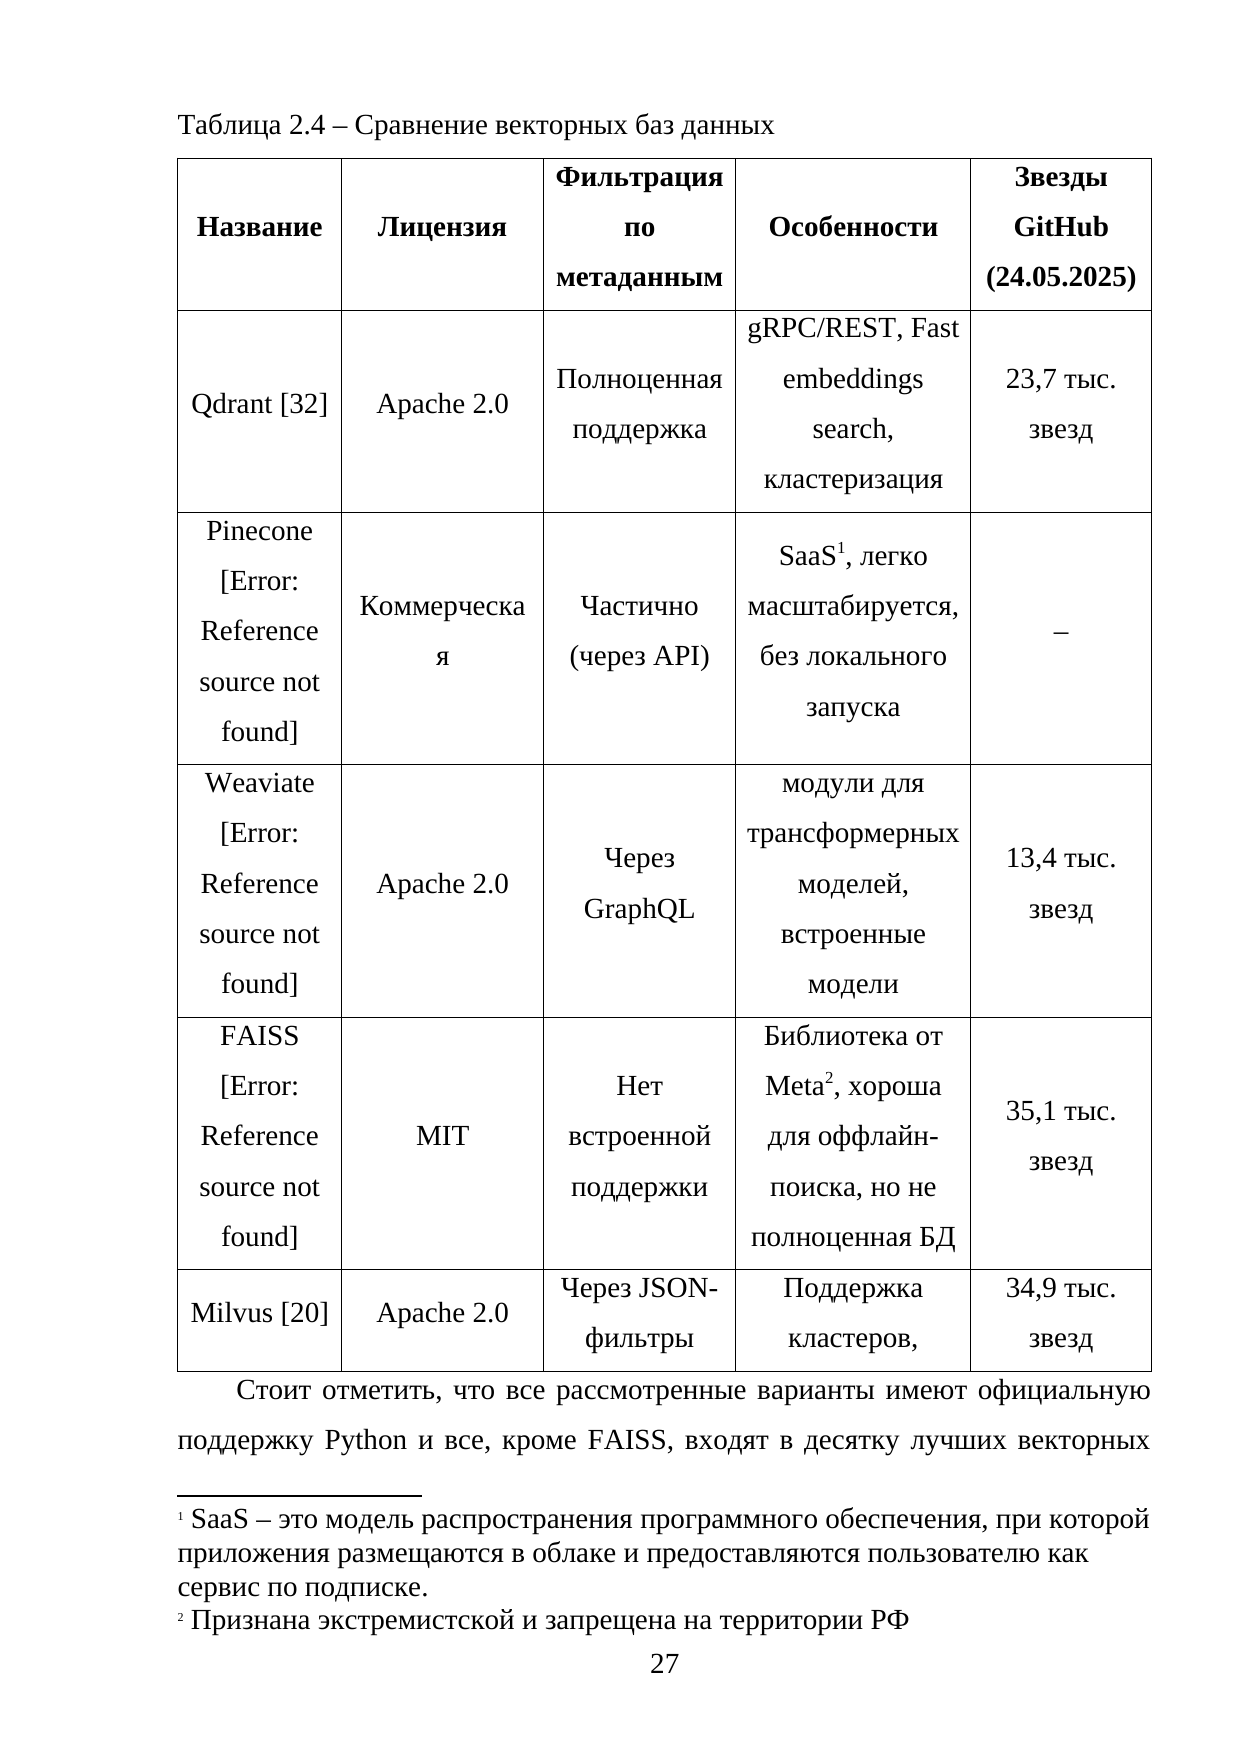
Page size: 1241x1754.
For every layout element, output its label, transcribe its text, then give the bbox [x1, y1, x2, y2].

table_cell модули для трансформерных моделей, встроенные модели [736, 765, 970, 1017]
table_cell Библиотека от Meta, хороша для оффлайн-поиска, но не полноценная БД [736, 1018, 970, 1269]
table_header Название [178, 159, 341, 309]
table_cell Через GraphQL [544, 765, 735, 1017]
table_cell Через JSON-фильтры [544, 1270, 735, 1371]
text Таблица 2.4 – Сравнение векторных баз данных [177, 107, 1152, 141]
table_header Лицензия [342, 159, 543, 309]
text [177, 1372, 1152, 1456]
table_cell 23,7 тыс. звезд [971, 311, 1151, 512]
table_cell SaaS, легко масштабируется, без локального запуска [736, 513, 970, 764]
table_cell Apache 2.0 [342, 311, 543, 512]
table_cell gRPC/REST, Fast embeddings search, кластеризация [736, 311, 970, 512]
table_cell – [971, 513, 1151, 764]
table_cell Полноценная поддержка [544, 311, 735, 512]
table_cell Apache 2.0 [342, 765, 543, 1017]
table_cell 35,1 тыс. звезд [971, 1018, 1151, 1269]
table_cell Коммерческая [342, 513, 543, 764]
table_cell Qdrant [32] [178, 311, 341, 512]
table_header Особенности [736, 159, 970, 309]
table_cell Поддержка кластеров, [736, 1270, 970, 1371]
table_cell Частично (через API) [544, 513, 735, 764]
table_cell Нет встроенной поддержки [544, 1018, 735, 1269]
table_cell Apache 2.0 [342, 1270, 543, 1371]
table_cell MIT [342, 1018, 543, 1269]
table_header Фильтрация по метаданным [544, 159, 735, 309]
table_cell Milvus [20] [178, 1270, 341, 1371]
table_cell 34,9 тыс. звезд [971, 1270, 1151, 1371]
table_header Звезды GitHub (24.05.2025) [971, 159, 1151, 309]
table_cell 13,4 тыс. звезд [971, 765, 1151, 1017]
